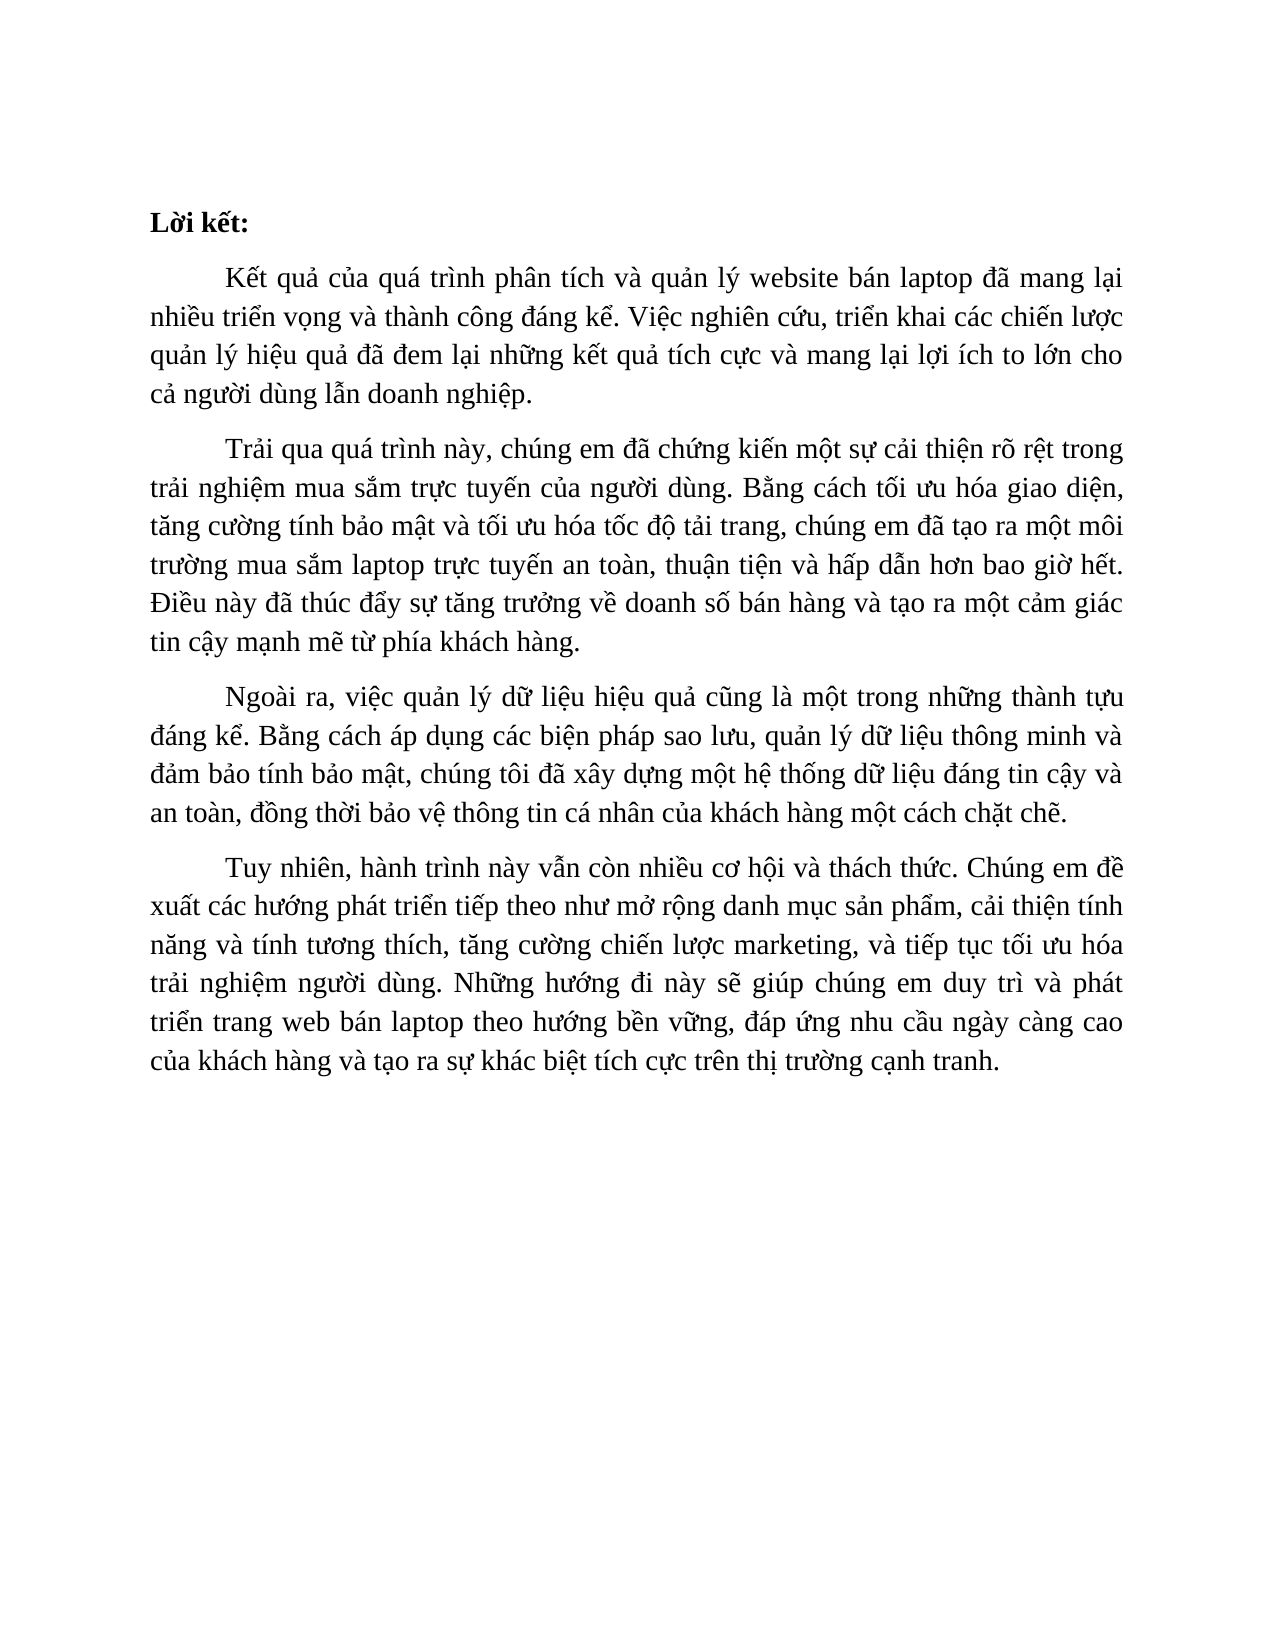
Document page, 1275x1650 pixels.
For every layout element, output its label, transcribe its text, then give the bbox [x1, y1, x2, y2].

text Ngoài ra, việc quản lý dữ liệu hiệu quả cũng là một trong những thành tựu đáng kể. Bằng cách áp dụng các biện pháp sao lưu, quản lý dữ liệu thông minh và đảm bảo tính bảo mật, chúng tôi đã xây dựng một hệ thống dữ liệu đáng tin cậy và an toàn, đồng thời bảo vệ thông tin cá nhân của khách hàng một cách chặt chẽ. [150, 679, 1125, 828]
text Lời kết: [150, 205, 1125, 239]
text Trải qua quá trình này, chúng em đã chứng kiến một sự cải thiện rõ rệt trong trải nghiệm mua sắm trực tuyến của người dùng. Bằng cách tối ưu hóa giao diện, tăng cường tính bảo mật và tối ưu hóa tốc độ tải trang, chúng em đã tạo ra một môi trường mua sắm laptop trực tuyến an toàn, thuận tiện và hấp dẫn hơn bao giờ hết. Điều này đã thúc đẩy sự tăng trưởng về doanh số bán hàng và tạo ra một cảm giác tin cậy mạnh mẽ từ phía khách hàng. [150, 431, 1125, 657]
text Tuy nhiên, hành trình này vẫn còn nhiều cơ hội và thách thức. Chúng em đề xuất các hướng phát triển tiếp theo như mở rộng danh mục sản phẩm, cải thiện tính năng và tính tương thích, tăng cường chiến lược marketing, và tiếp tục tối ưu hóa trải nghiệm người dùng. Những hướng đi này sẽ giúp chúng em duy trì và phát triển trang web bán laptop theo hướng bền vững, đáp ứng nhu cầu ngày càng cao của khách hàng và tạo ra sự khác biệt tích cực trên thị trường cạnh tranh. [150, 850, 1125, 1076]
text Kết quả của quá trình phân tích và quản lý website bán laptop đã mang lại nhiều triển vọng và thành công đáng kể. Việc nghiên cứu, triển khai các chiến lược quản lý hiệu quả đã đem lại những kết quả tích cực và mang lại lợi ích to lớn cho cả người dùng lẫn doanh nghiệp. [150, 260, 1125, 409]
